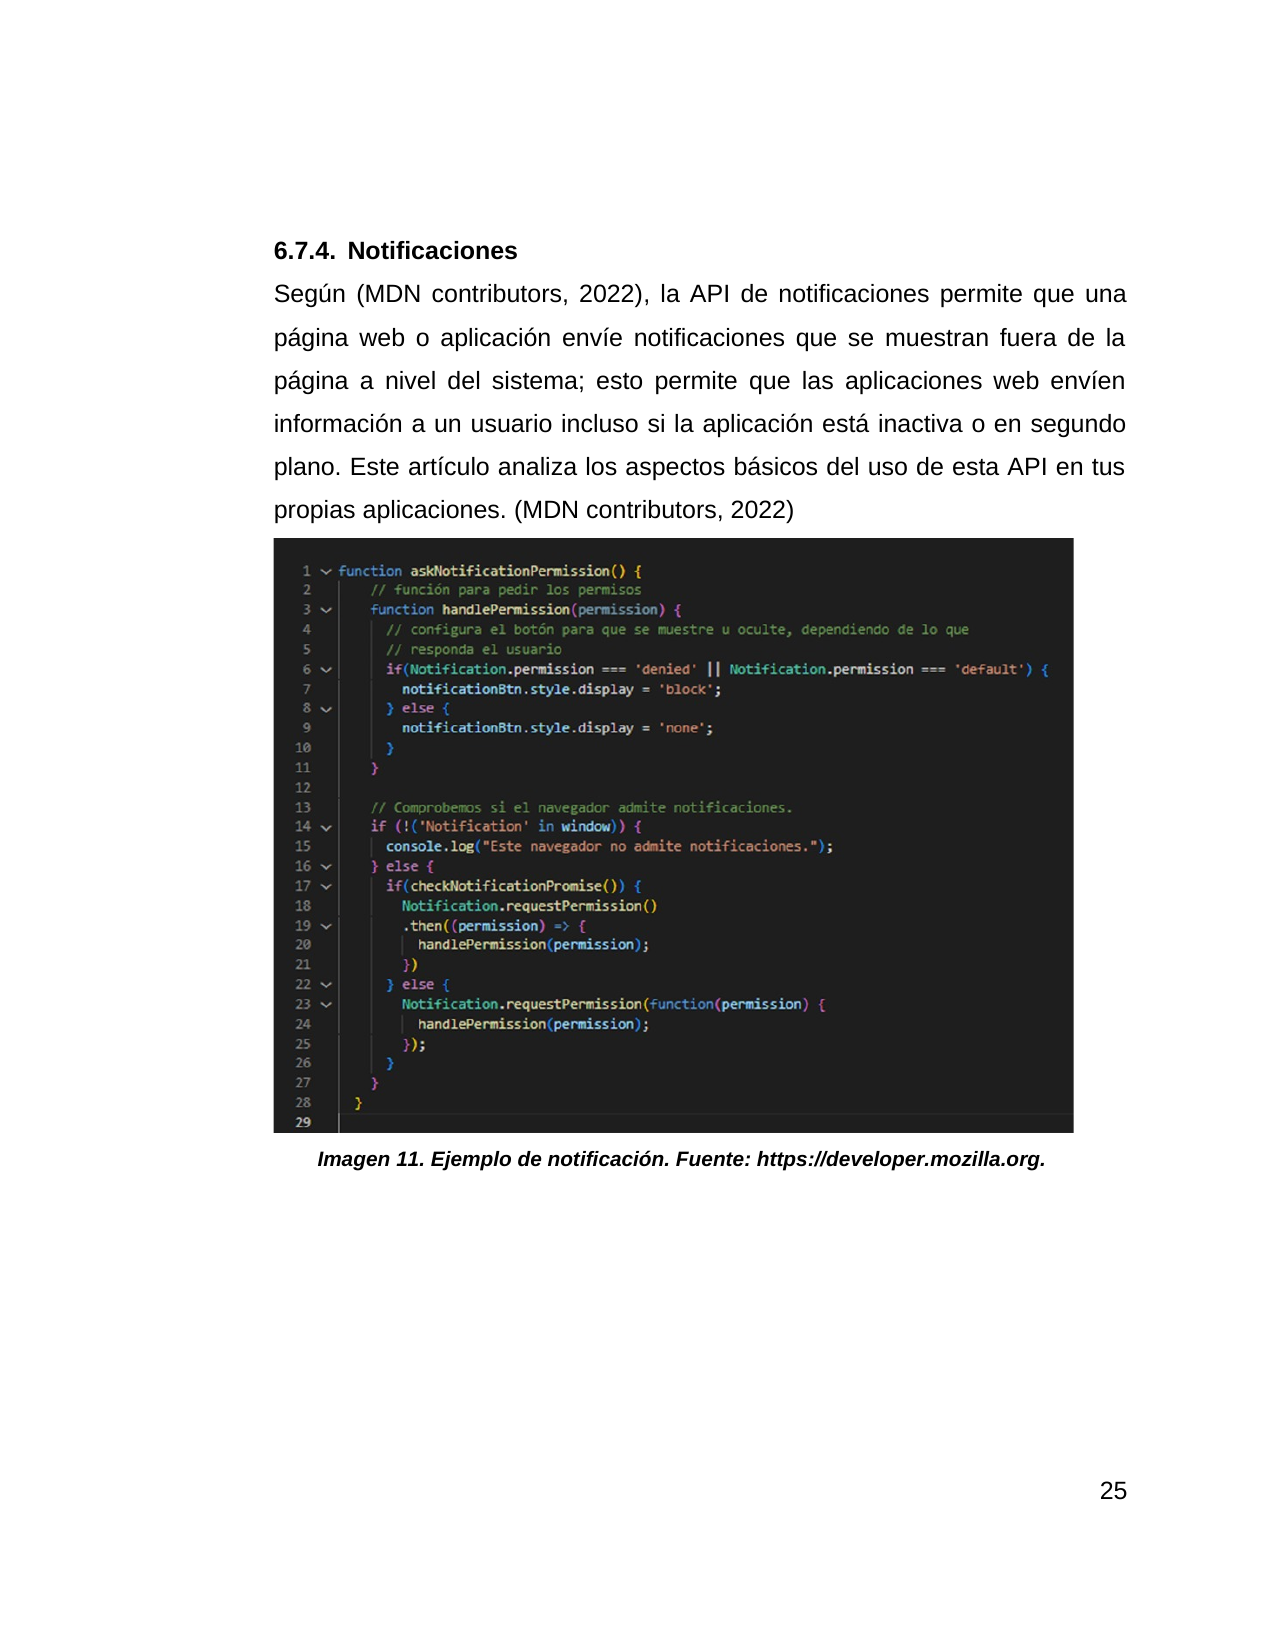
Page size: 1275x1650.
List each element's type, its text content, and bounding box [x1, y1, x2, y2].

picture [273, 538, 1074, 1133]
text Según , la API de notificaciones permite que una página web o aplicación envíe notificaciones que se muestran fuera de la página a nivel del sistema; esto permite que las aplicaciones web envíen información a un usuario incluso si la aplicación está inactiva o en segundo plano. Este artículo analiza los aspectos básicos del uso de esta API en tus propias aplicaciones. [273, 279, 1127, 524]
text Notificaciones [273, 236, 1127, 265]
